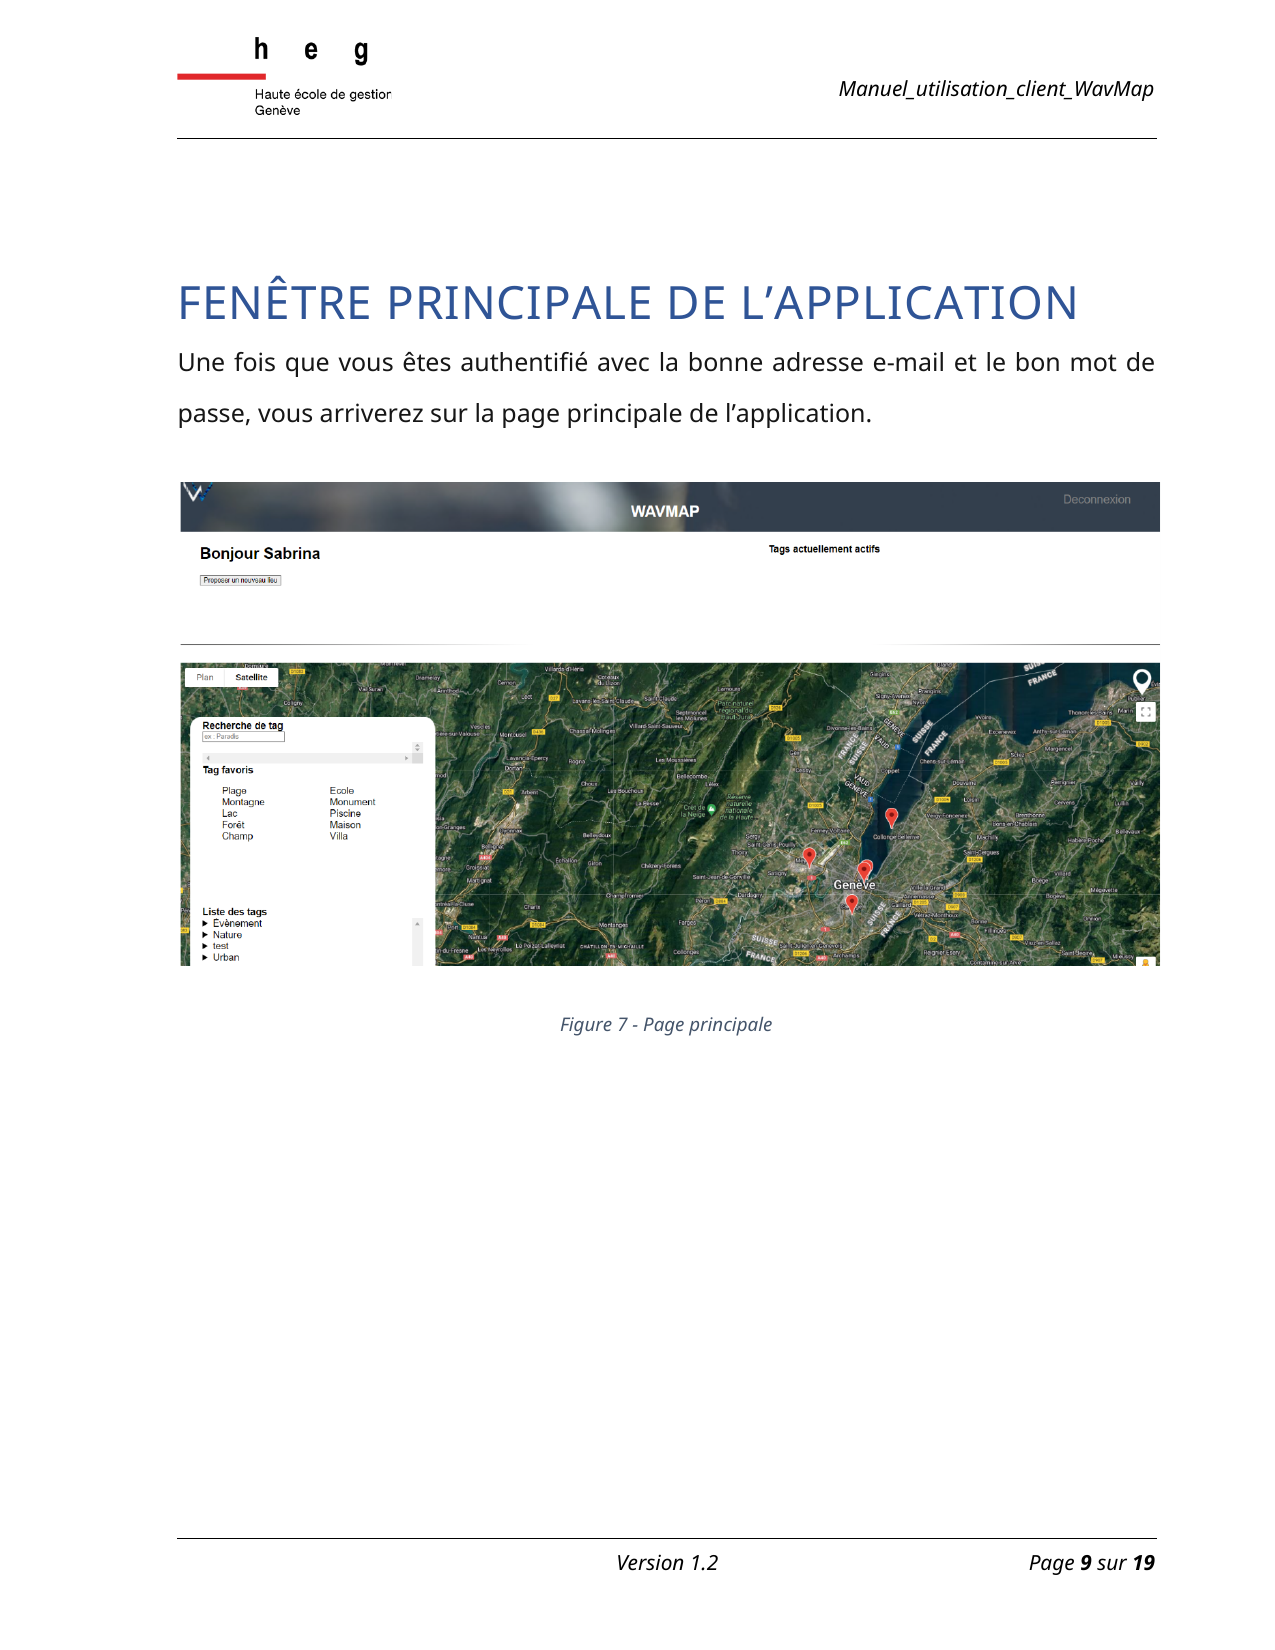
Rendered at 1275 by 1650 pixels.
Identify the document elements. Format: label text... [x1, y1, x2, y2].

picture [180, 482, 1161, 966]
text Une fois que vous êtes authentifié avec la bonne adresse e-mail et le bon mot de passe, vous arriverez sur la page principale de l’application. [177, 379, 1157, 430]
picture [177, 35, 392, 116]
subtitle FENÊTRE pRINCIPALE DE L’APPLICATION [177, 270, 1157, 332]
